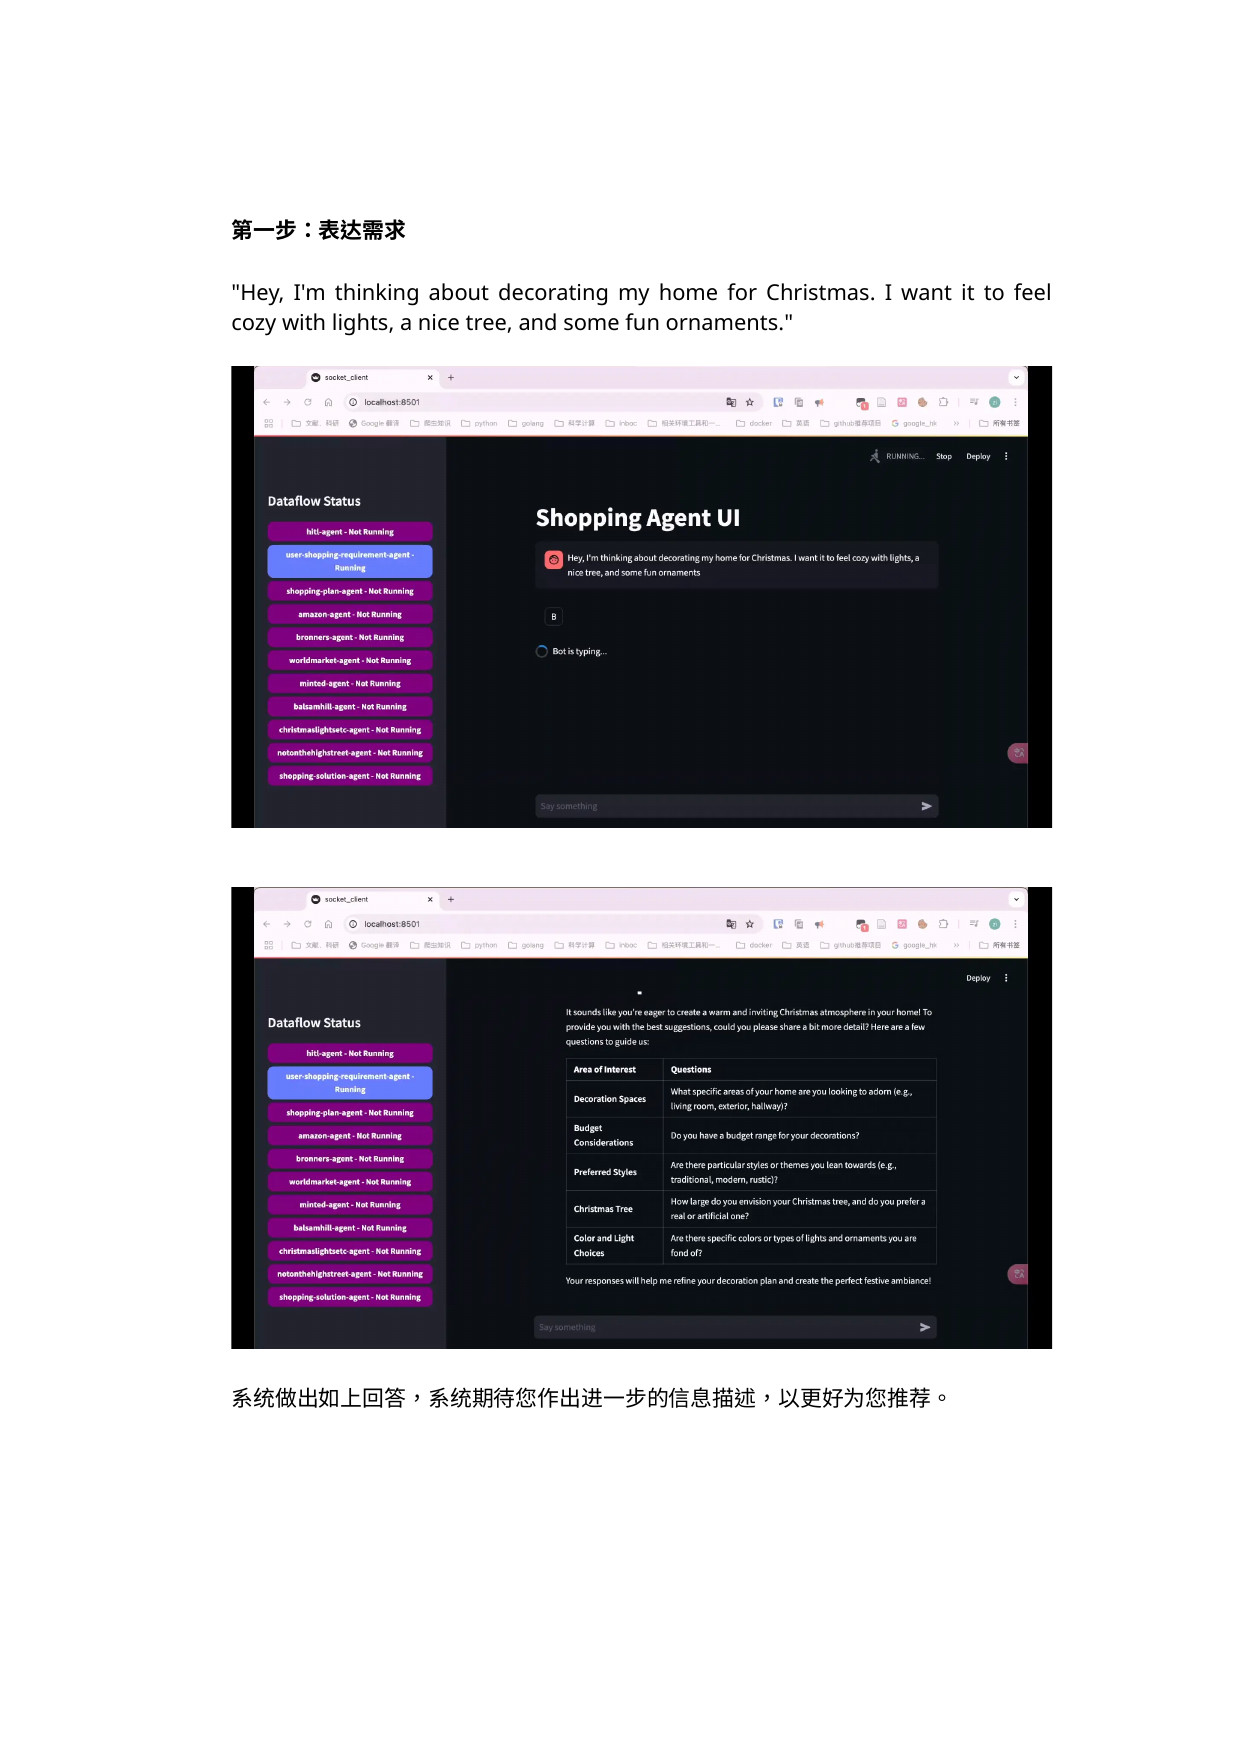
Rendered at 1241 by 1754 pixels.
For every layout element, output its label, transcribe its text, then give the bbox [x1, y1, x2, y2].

text 系统做出如上回答，系统期待您作出进一步的信息描述，以更好为您推荐。 [231, 1381, 1053, 1412]
picture [231, 887, 1053, 1349]
text "Hey, I'm thinking about decorating my home for Christmas. I want it to feel cozy with lights, a nice tree, and some fun ornaments." [231, 277, 1053, 336]
text 第一步：表达需求 [231, 213, 1053, 245]
picture [231, 366, 1053, 828]
